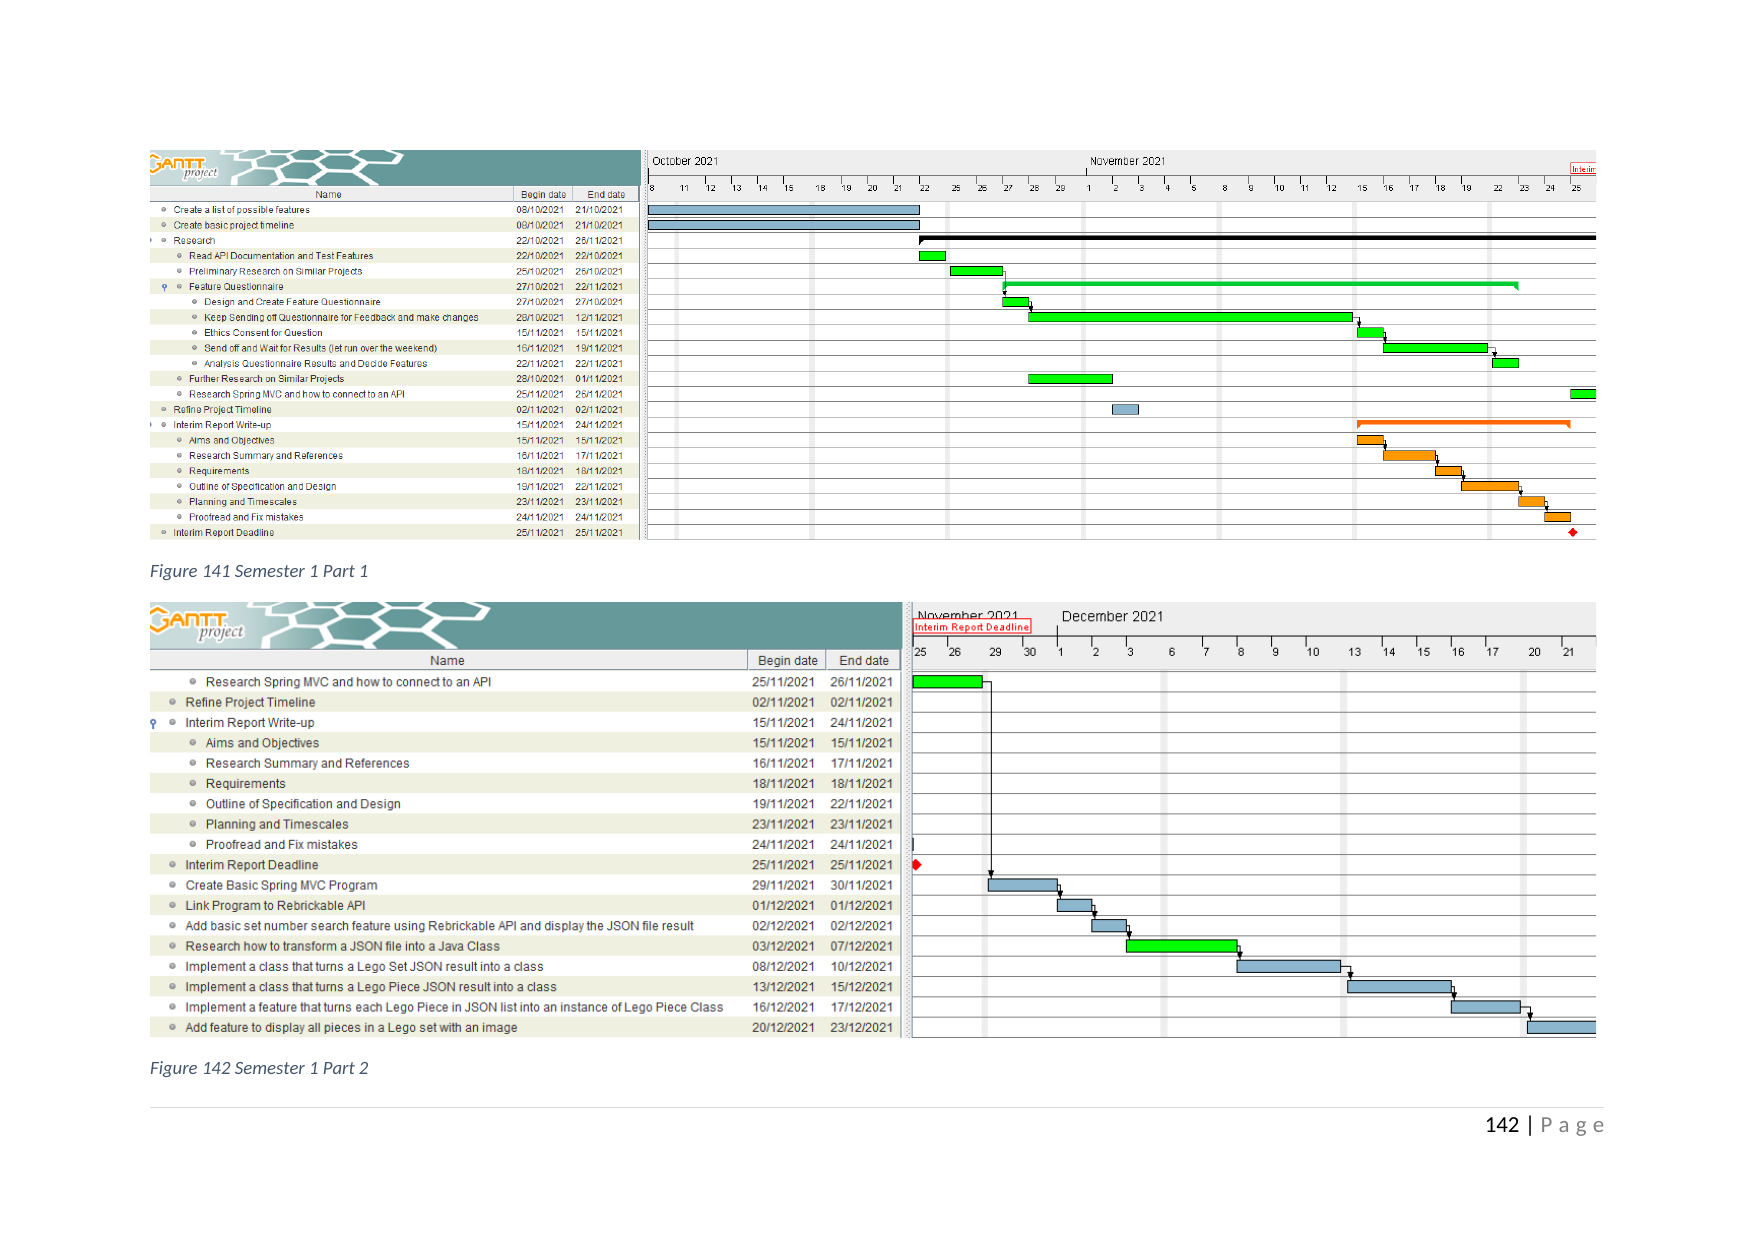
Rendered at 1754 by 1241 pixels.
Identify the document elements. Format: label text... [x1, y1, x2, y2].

picture [150, 602, 1597, 1038]
text Figure 141 Semester 1 Part 1 [150, 559, 1604, 582]
text Figure 142 Semester 1 Part 2 [150, 1057, 1604, 1079]
picture [150, 150, 1597, 540]
